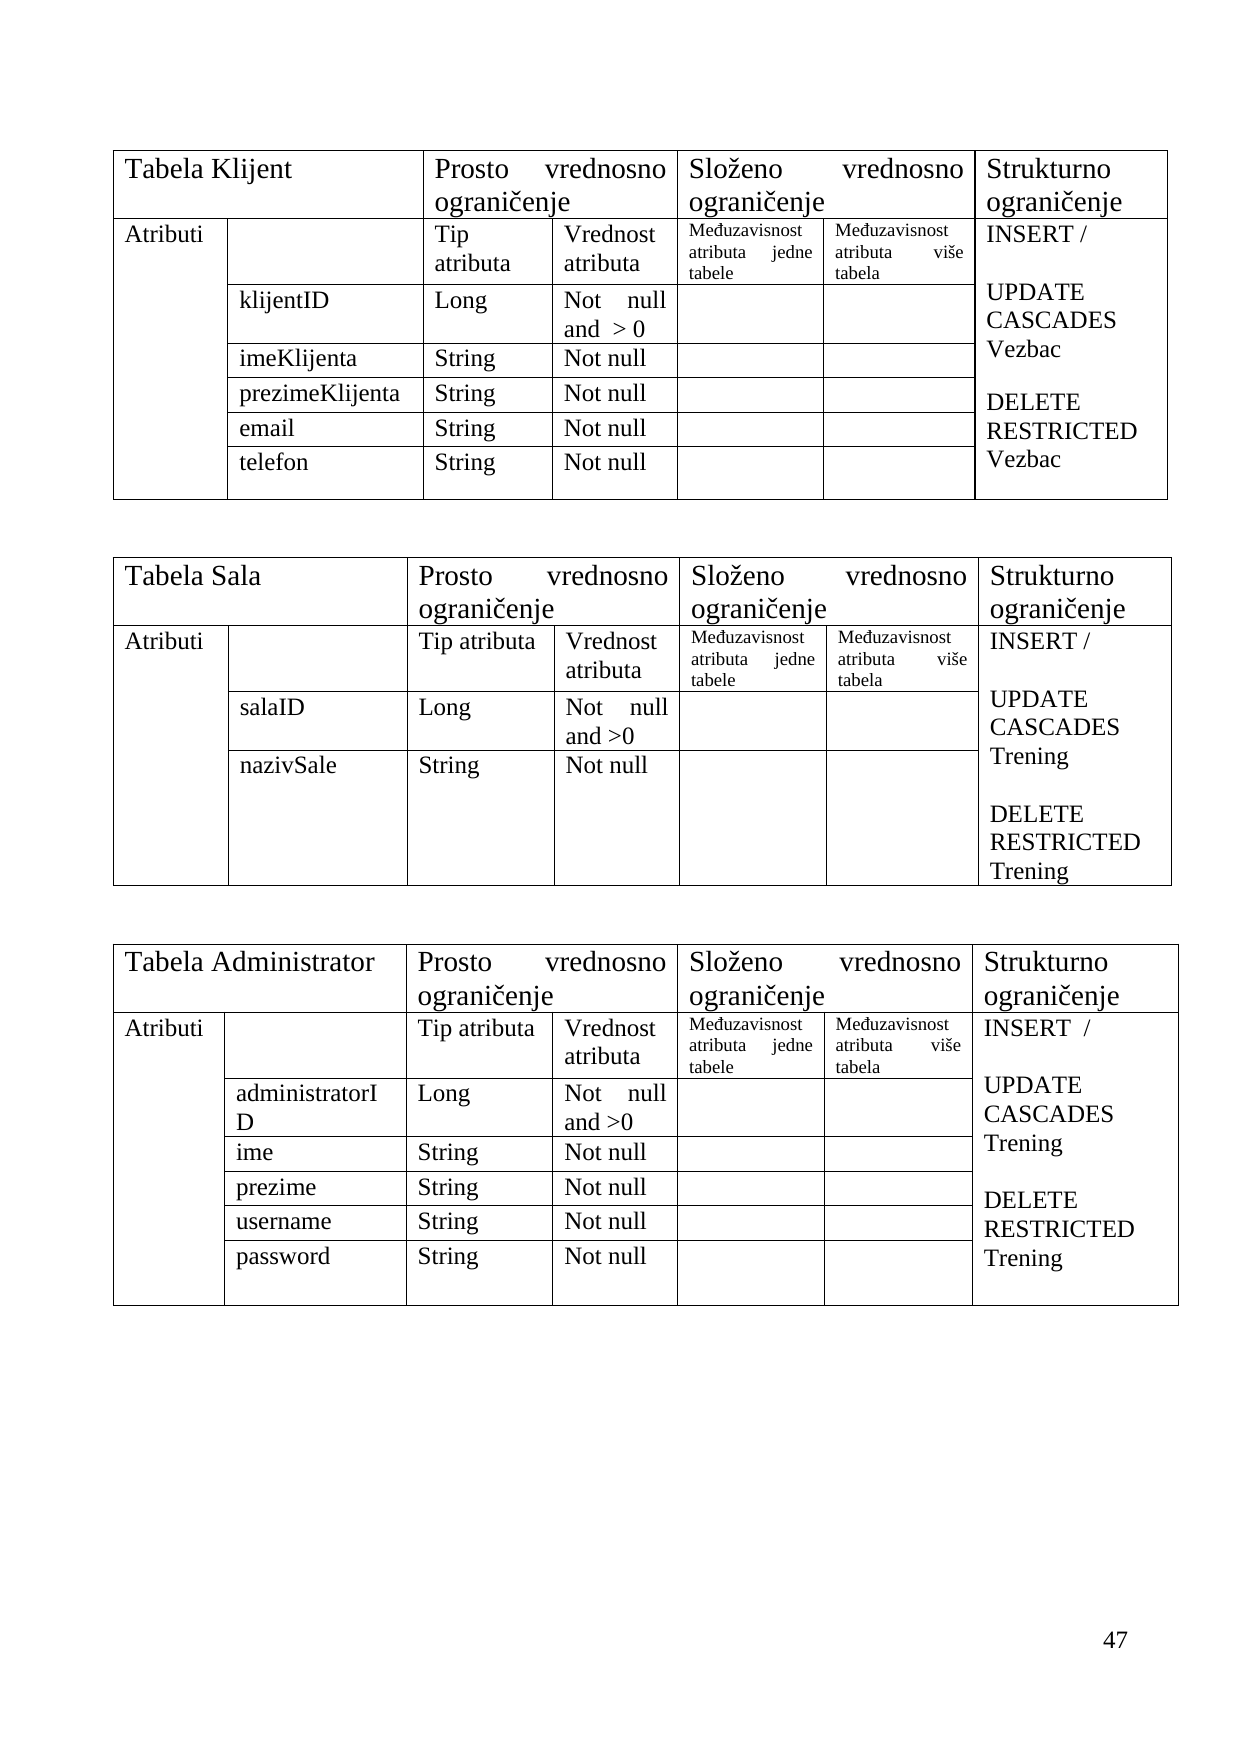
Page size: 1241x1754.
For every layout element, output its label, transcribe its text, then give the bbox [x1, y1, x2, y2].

table_cell String [407, 1172, 552, 1205]
table_cell Not null [555, 751, 679, 885]
table_cell [678, 285, 823, 342]
table_cell [225, 1013, 406, 1077]
table_cell String [407, 1241, 552, 1305]
table_cell [824, 413, 974, 446]
table_cell [678, 447, 823, 498]
table_cell Long [408, 692, 554, 749]
table_cell Not null [553, 378, 677, 412]
table_cell Not null [553, 1137, 677, 1171]
table_cell Atributi [114, 1013, 224, 1305]
table_cell password [225, 1241, 406, 1305]
table_cell [824, 285, 974, 342]
table_cell [825, 1079, 972, 1136]
table_cell Međuzavisnost atributa više tabela [825, 1013, 972, 1077]
table_cell [827, 751, 978, 885]
table_header Složeno vrednosno ograničenje [678, 945, 972, 1012]
table_cell Vrednost atributa [553, 1013, 677, 1077]
table_cell [678, 344, 823, 377]
table_cell Long [424, 285, 552, 342]
table_cell [678, 378, 823, 412]
table_header Strukturno ograničenje [979, 558, 1171, 625]
table_header Prosto vrednosno ograničenje [408, 558, 679, 625]
table_cell [825, 1172, 972, 1205]
table_cell ime [225, 1137, 406, 1171]
table_cell String [424, 344, 552, 377]
table_cell [678, 1137, 824, 1171]
table_cell Tip atributa [407, 1013, 552, 1077]
table_cell [678, 1079, 824, 1136]
table_header Strukturno ograničenje [976, 151, 1167, 218]
table_cell Long [407, 1079, 552, 1136]
table_cell Not null and >0 [555, 692, 679, 749]
table_cell INSERT / UPDATE CASCADES Trening DELETE RESTRICTED Trening [979, 626, 1171, 885]
table_cell [825, 1206, 972, 1240]
table_cell Not null and > 0 [553, 285, 677, 342]
table_cell Međuzavisnost atributa jedne tabele [680, 626, 826, 691]
table_cell [680, 692, 826, 749]
table_cell INSERT / UPDATE CASCADES Trening DELETE RESTRICTED Trening [973, 1013, 1178, 1305]
table_cell Not null [553, 1241, 677, 1305]
table_cell [678, 1172, 824, 1205]
table_cell Međuzavisnost atributa više tabela [824, 219, 974, 284]
table_cell Vrednost atributa [555, 626, 679, 691]
table_cell prezimeKlijenta [228, 378, 423, 412]
table_cell Not null [553, 1206, 677, 1240]
table_cell [824, 447, 974, 498]
table_cell Not null [553, 447, 677, 498]
table_cell String [407, 1137, 552, 1171]
table_cell telefon [228, 447, 423, 498]
table_cell Tip atributa [408, 626, 554, 691]
table_header Tabela Administrator [114, 945, 406, 1012]
table_header Strukturno ograničenje [973, 945, 1178, 1012]
table_header Prosto vrednosno ograničenje [407, 945, 677, 1012]
table_cell Not null [553, 344, 677, 377]
table_cell Not null [553, 413, 677, 446]
table_cell Atributi [114, 626, 228, 885]
table_cell [678, 1206, 824, 1240]
table_cell klijentID [228, 285, 423, 342]
table_cell [678, 1241, 824, 1305]
table_cell administratorID [225, 1079, 406, 1136]
table_cell email [228, 413, 423, 446]
table_cell Atributi [114, 219, 227, 498]
table_cell salaID [229, 692, 407, 749]
table_cell [678, 413, 823, 446]
table_header Složeno vrednosno ograničenje [678, 151, 974, 218]
table_cell nazivSale [229, 751, 407, 885]
table_cell Međuzavisnost atributa jedne tabele [678, 219, 823, 284]
table_cell [824, 378, 974, 412]
table_cell username [225, 1206, 406, 1240]
table_cell [827, 692, 978, 749]
table_cell String [424, 447, 552, 498]
table_cell String [424, 378, 552, 412]
table_cell [680, 751, 826, 885]
table_cell Not null [553, 1172, 677, 1205]
table_cell String [407, 1206, 552, 1240]
table_cell Not null and >0 [553, 1079, 677, 1136]
table_cell imeKlijenta [228, 344, 423, 377]
table_cell Međuzavisnost atributa više tabela [827, 626, 978, 691]
table_cell Vrednost atributa [553, 219, 677, 284]
table_header Tabela Klijent [114, 151, 423, 218]
table_cell Tip atributa [424, 219, 552, 284]
table_cell INSERT / UPDATE CASCADES Vezbac DELETE RESTRICTED Vezbac [976, 219, 1167, 498]
table_cell Međuzavisnost atributa jedne tabele [678, 1013, 824, 1077]
table_cell [229, 626, 407, 691]
table_cell prezime [225, 1172, 406, 1205]
table_cell [824, 344, 974, 377]
table_cell String [424, 413, 552, 446]
table_header Tabela Sala [114, 558, 407, 625]
table_cell String [408, 751, 554, 885]
table_cell [825, 1241, 972, 1305]
table_header Prosto vrednosno ograničenje [424, 151, 677, 218]
table_header Složeno vrednosno ograničenje [680, 558, 978, 625]
table_cell [228, 219, 423, 284]
table_cell [825, 1137, 972, 1171]
